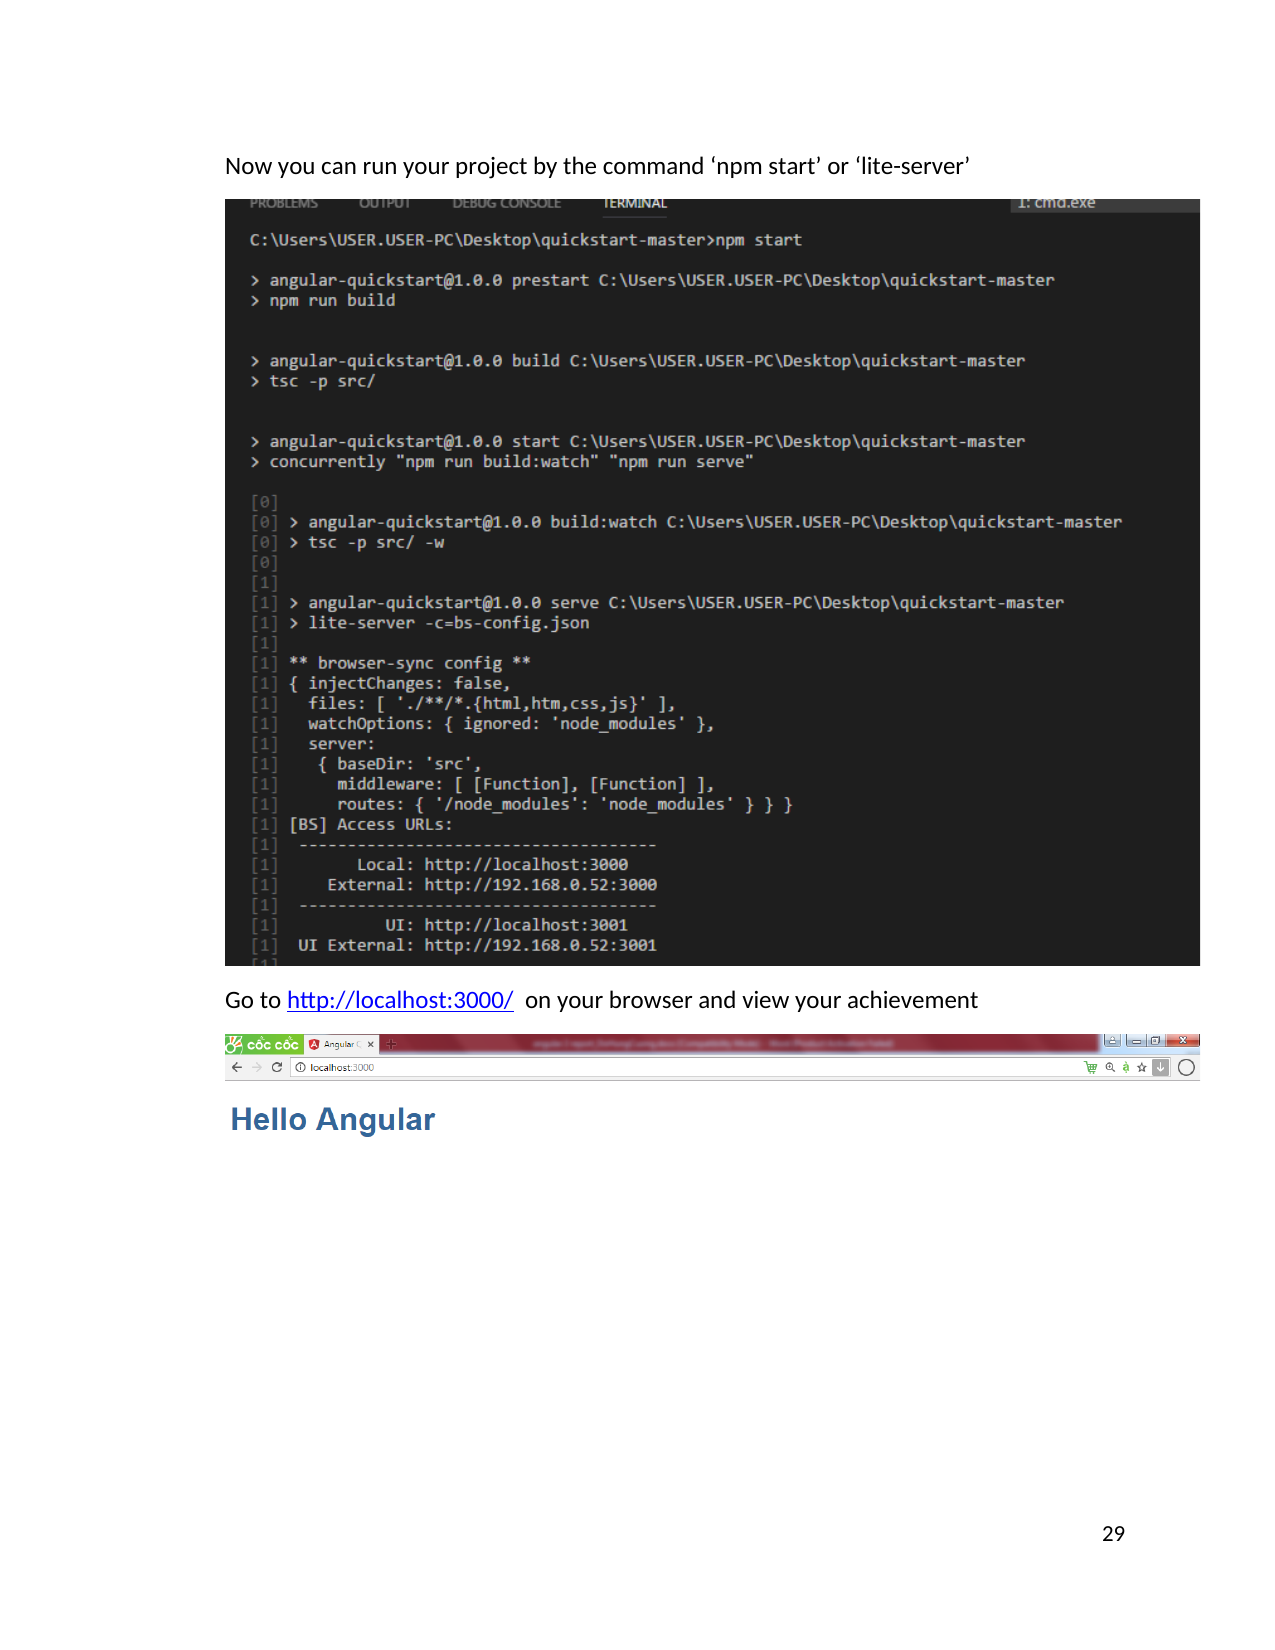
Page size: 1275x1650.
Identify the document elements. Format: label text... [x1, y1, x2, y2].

text Go to http://localhost:3000/ on your browser and view your achievement [225, 984, 1125, 1015]
picture [225, 199, 1200, 966]
text Now you can run your project by the command ‘npm start’ or ‘lite-server’ [225, 150, 1125, 181]
picture [225, 1034, 1200, 1483]
